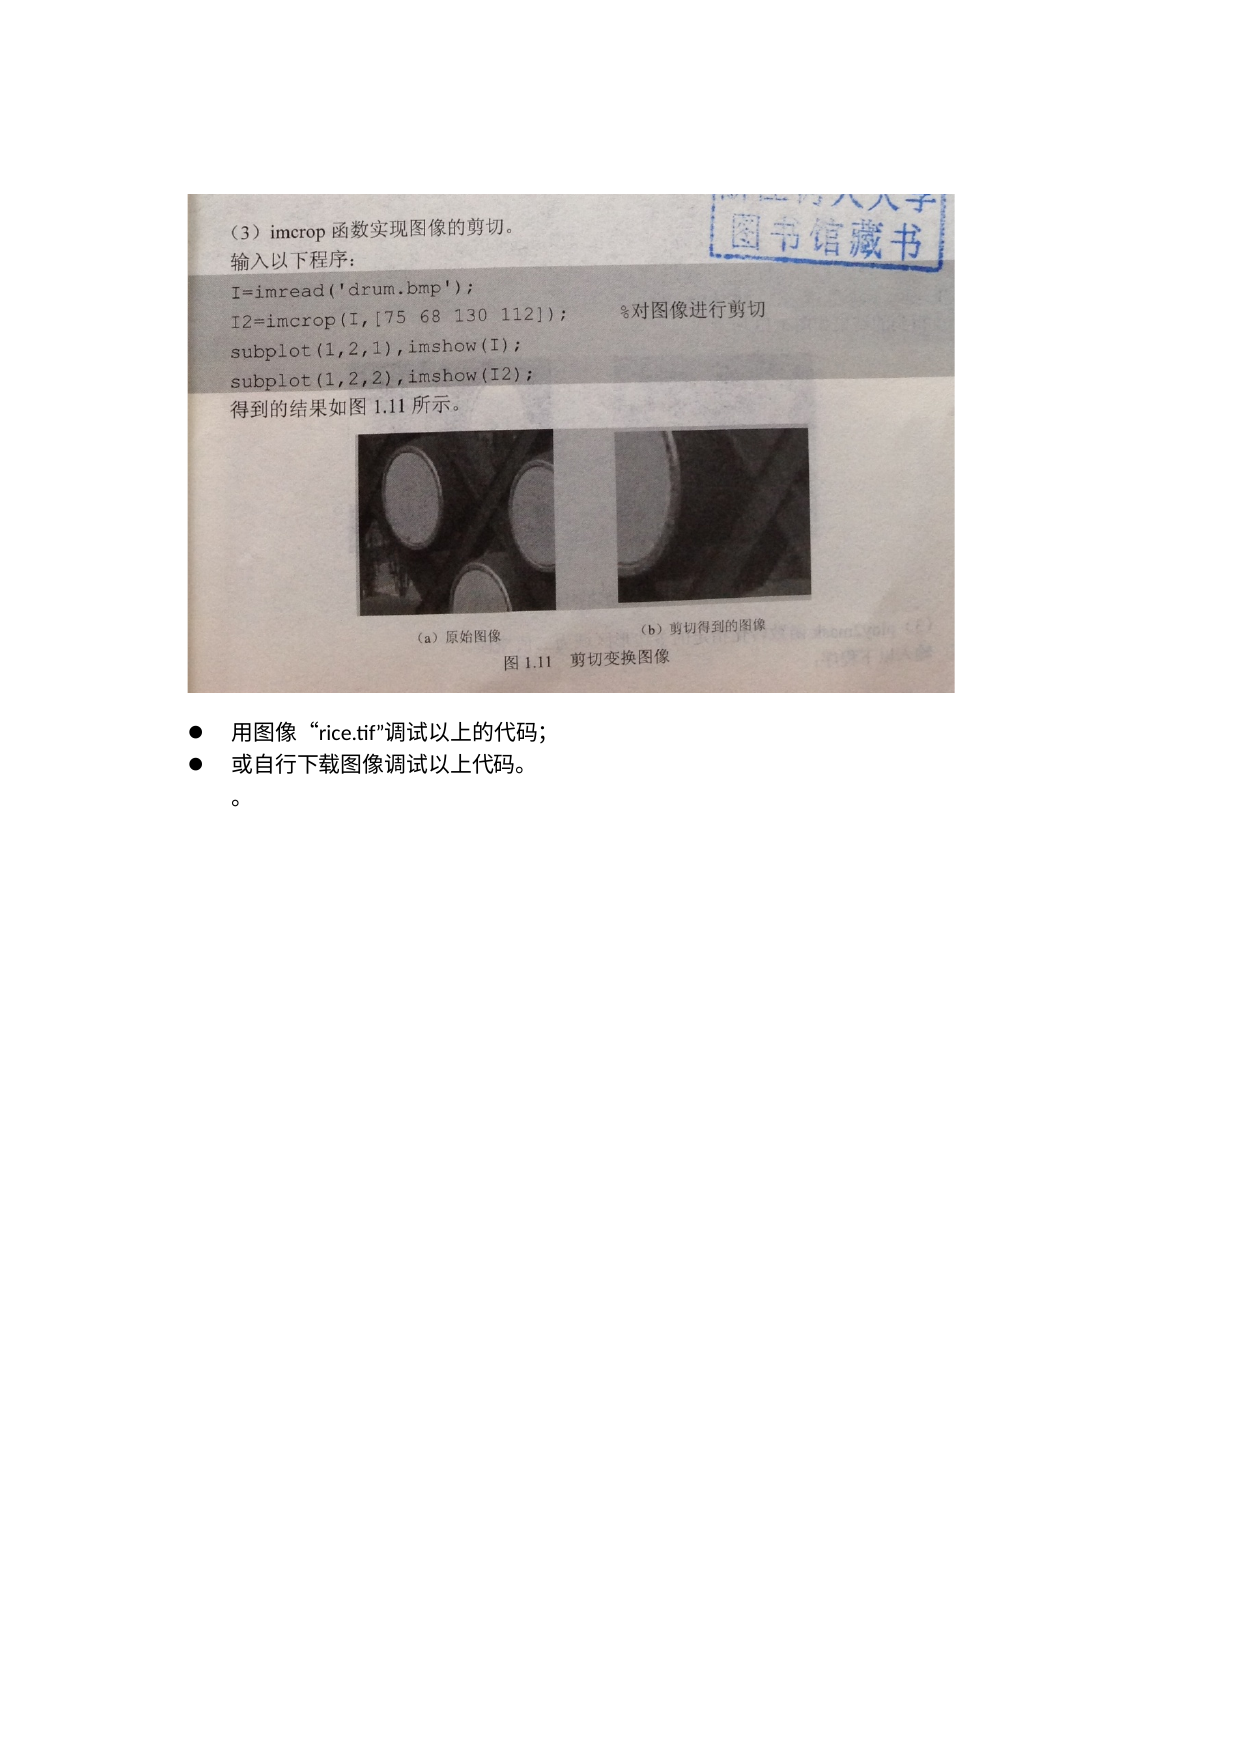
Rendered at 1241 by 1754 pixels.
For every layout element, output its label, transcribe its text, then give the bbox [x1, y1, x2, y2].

list 用图像“rice.tif”调试以上的代码； [187, 714, 1053, 747]
list 。 [231, 779, 1053, 812]
list 或自行下载图像调试以上代码。 [187, 747, 1053, 779]
picture [187, 194, 955, 693]
